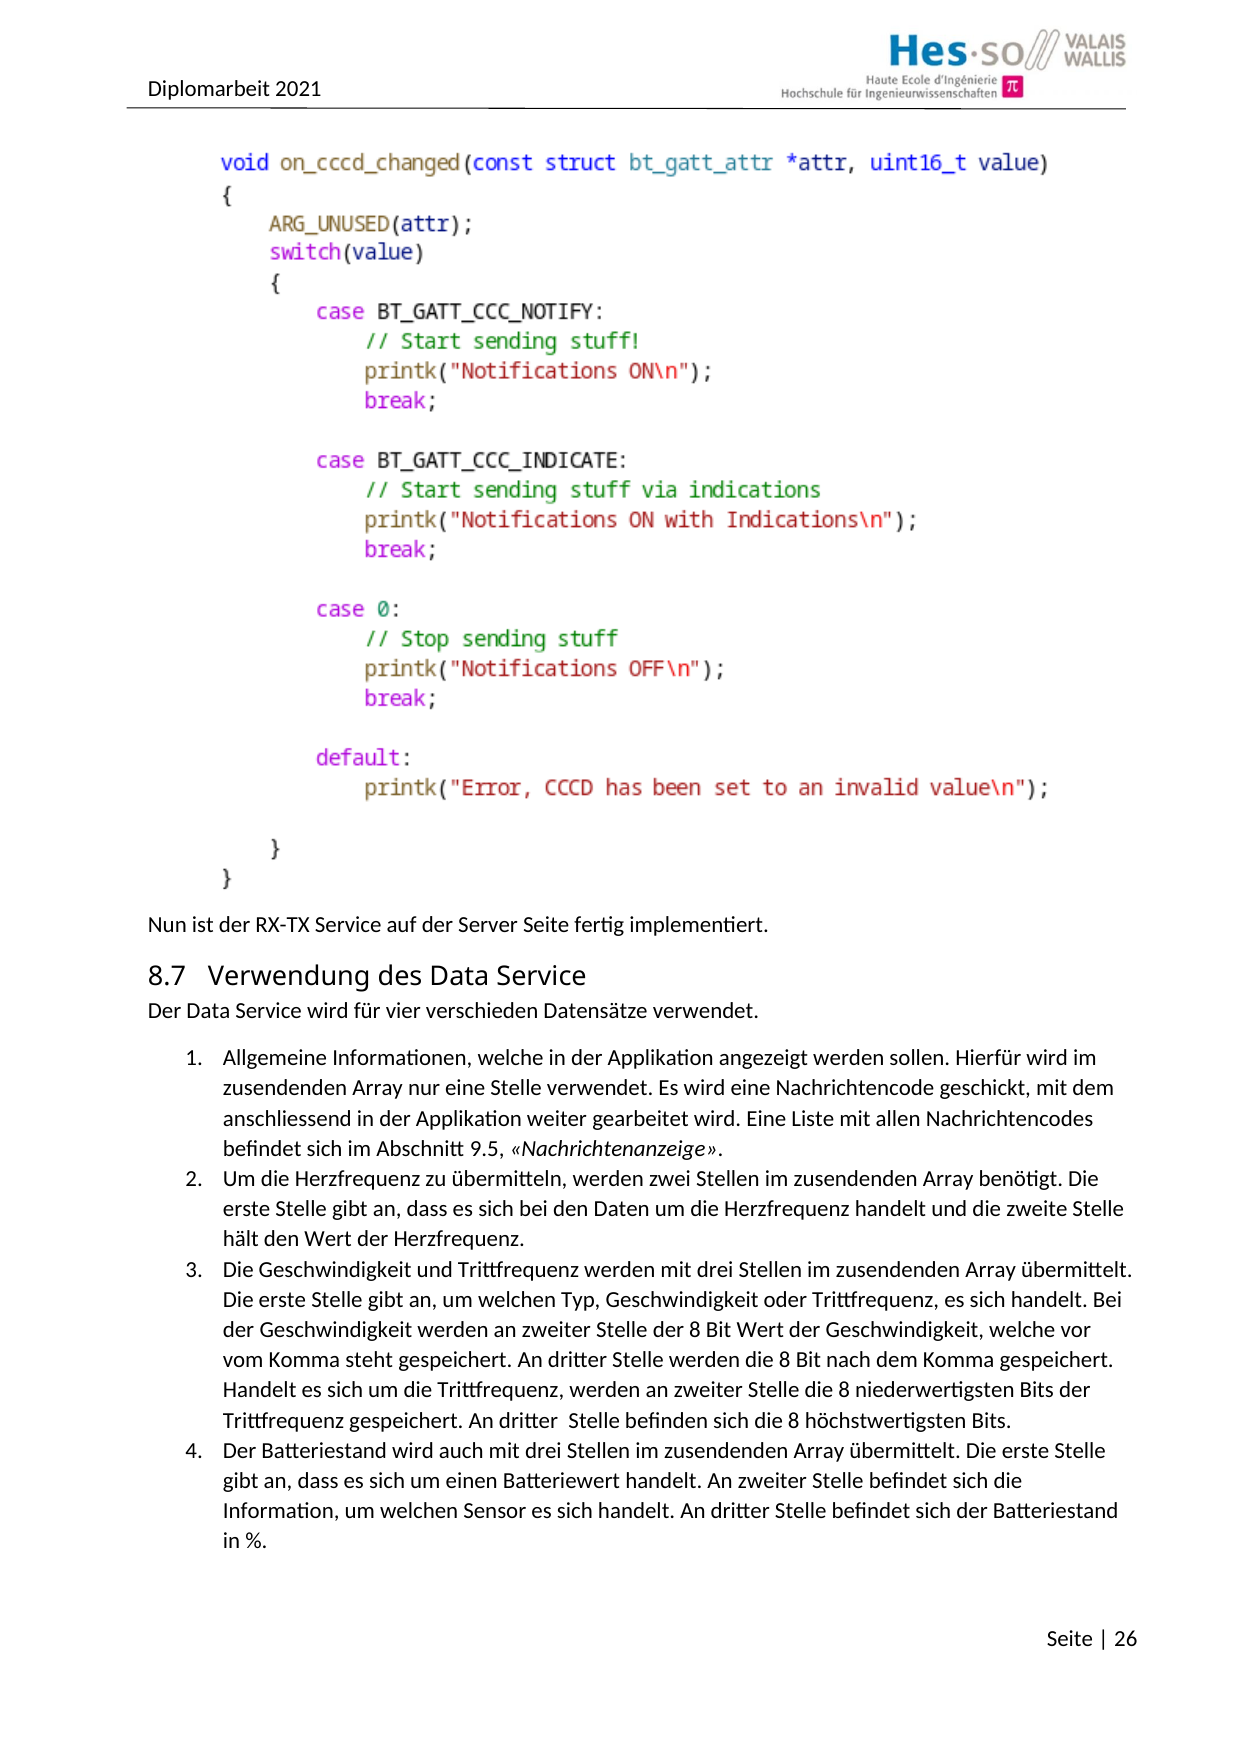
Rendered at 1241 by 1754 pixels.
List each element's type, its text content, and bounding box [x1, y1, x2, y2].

list Die Geschwindigkeit und Trittfrequenz werden mit drei Stellen im zusendenden Array übermittelt. Die erste Stelle gibt an, um welchen Typ, Geschwindigkeit oder Trittfrequenz, es sich handelt. Bei der Geschwindigkeit werden an zweiter Stelle der 8 Bit Wert der Geschwindigkeit, welche vor vom Komma steht gespeichert. An dritter Stelle werden die 8 Bit nach dem Komma gespeichert. Handelt es sich um die Trittfrequenz, werden an zweiter Stelle die 8 niederwertigsten Bits der Trittfrequenz gespeichert. An dritter Stelle befinden sich die 8 höchstwertigsten Bits. [185, 1255, 1137, 1434]
subtitle Verwendung des Data Service [148, 957, 1137, 993]
list Der Batteriestand wird auch mit drei Stellen im zusendenden Array übermittelt. Die erste Stelle gibt an, dass es sich um einen Batteriewert handelt. An zweiter Stelle befindet sich die Information, um welchen Sensor es sich handelt. An dritter Stelle befindet sich der Batteriestand in %. [185, 1436, 1137, 1555]
text Der Data Service wird für vier verschieden Datensätze verwendet. [148, 996, 1137, 1024]
picture [771, 12, 1137, 119]
list Allgemeine Informationen, welche in der Applikation angezeigt werden sollen. Hierfür wird im zusendenden Array nur eine Stelle verwendet. Es wird eine Nachrichtencode geschickt, mit dem anschliessend in der Applikation weiter gearbeitet wird. Eine Liste mit allen Nachrichtencodes befindet sich im Abschnitt 9.5, «Nachrichtenanzeige». [185, 1043, 1137, 1162]
text Nun ist der RX-TX Service auf der Server Seite fertig implementiert. [148, 910, 1137, 938]
list Um die Herzfrequenz zu übermitteln, werden zwei Stellen im zusendenden Array benötigt. Die erste Stelle gibt an, dass es sich bei den Daten um die Herzfrequenz handelt und die zweite Stelle hält den Wert der Herzfrequenz. [185, 1164, 1137, 1253]
